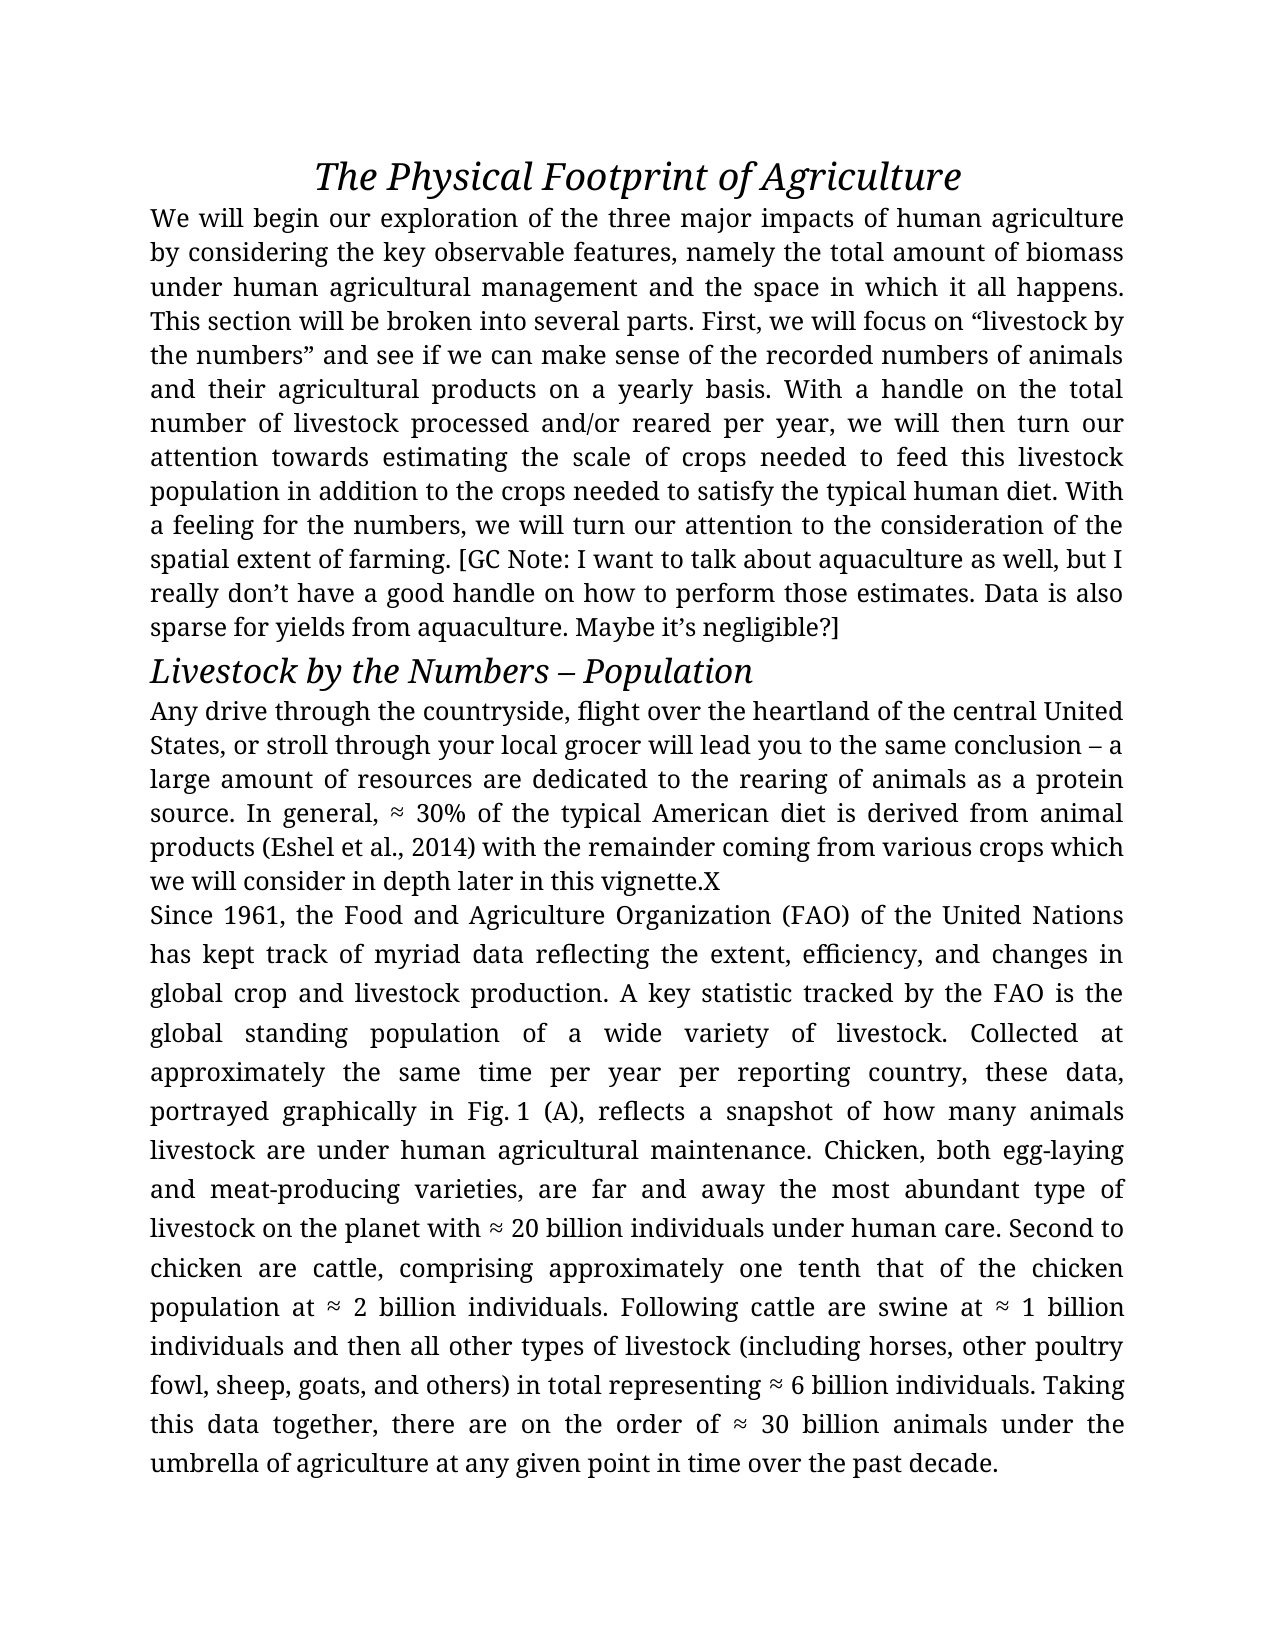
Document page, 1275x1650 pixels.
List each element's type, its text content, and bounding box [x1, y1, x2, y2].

subtitle Livestock by the Numbers – Population [150, 648, 1125, 693]
subtitle The Physical Footprint of Agriculture [150, 150, 1125, 201]
text Since 1961, the Food and Agriculture Organization (FAO) of the United Nations has kept track of myriad data reflecting the extent, efficiency, and changes in global crop and livestock production. A key statistic tracked by the FAO is the global standing population of a wide variety of livestock. Collected at approximately the same time per year per reporting country, these data, portrayed graphically in Fig. 1 (A), reflects a snapshot of how many animals livestock are under human agricultural maintenance. Chicken, both egg-laying and meat-producing varieties, are far and away the most abundant type of livestock on the planet with 20 billion individuals under human care. Second to chicken are cattle, comprising approximately one tenth that of the chicken population at 2 billion individuals. Following cattle are swine at 1 billion individuals and then all other types of livestock (including horses, other poultry fowl, sheep, goats, and others) in total representing 6 billion individuals. Taking this data together, there are on the order of 30 billion animals under the umbrella of agriculture at any given point in time over the past decade. [150, 898, 1125, 1480]
